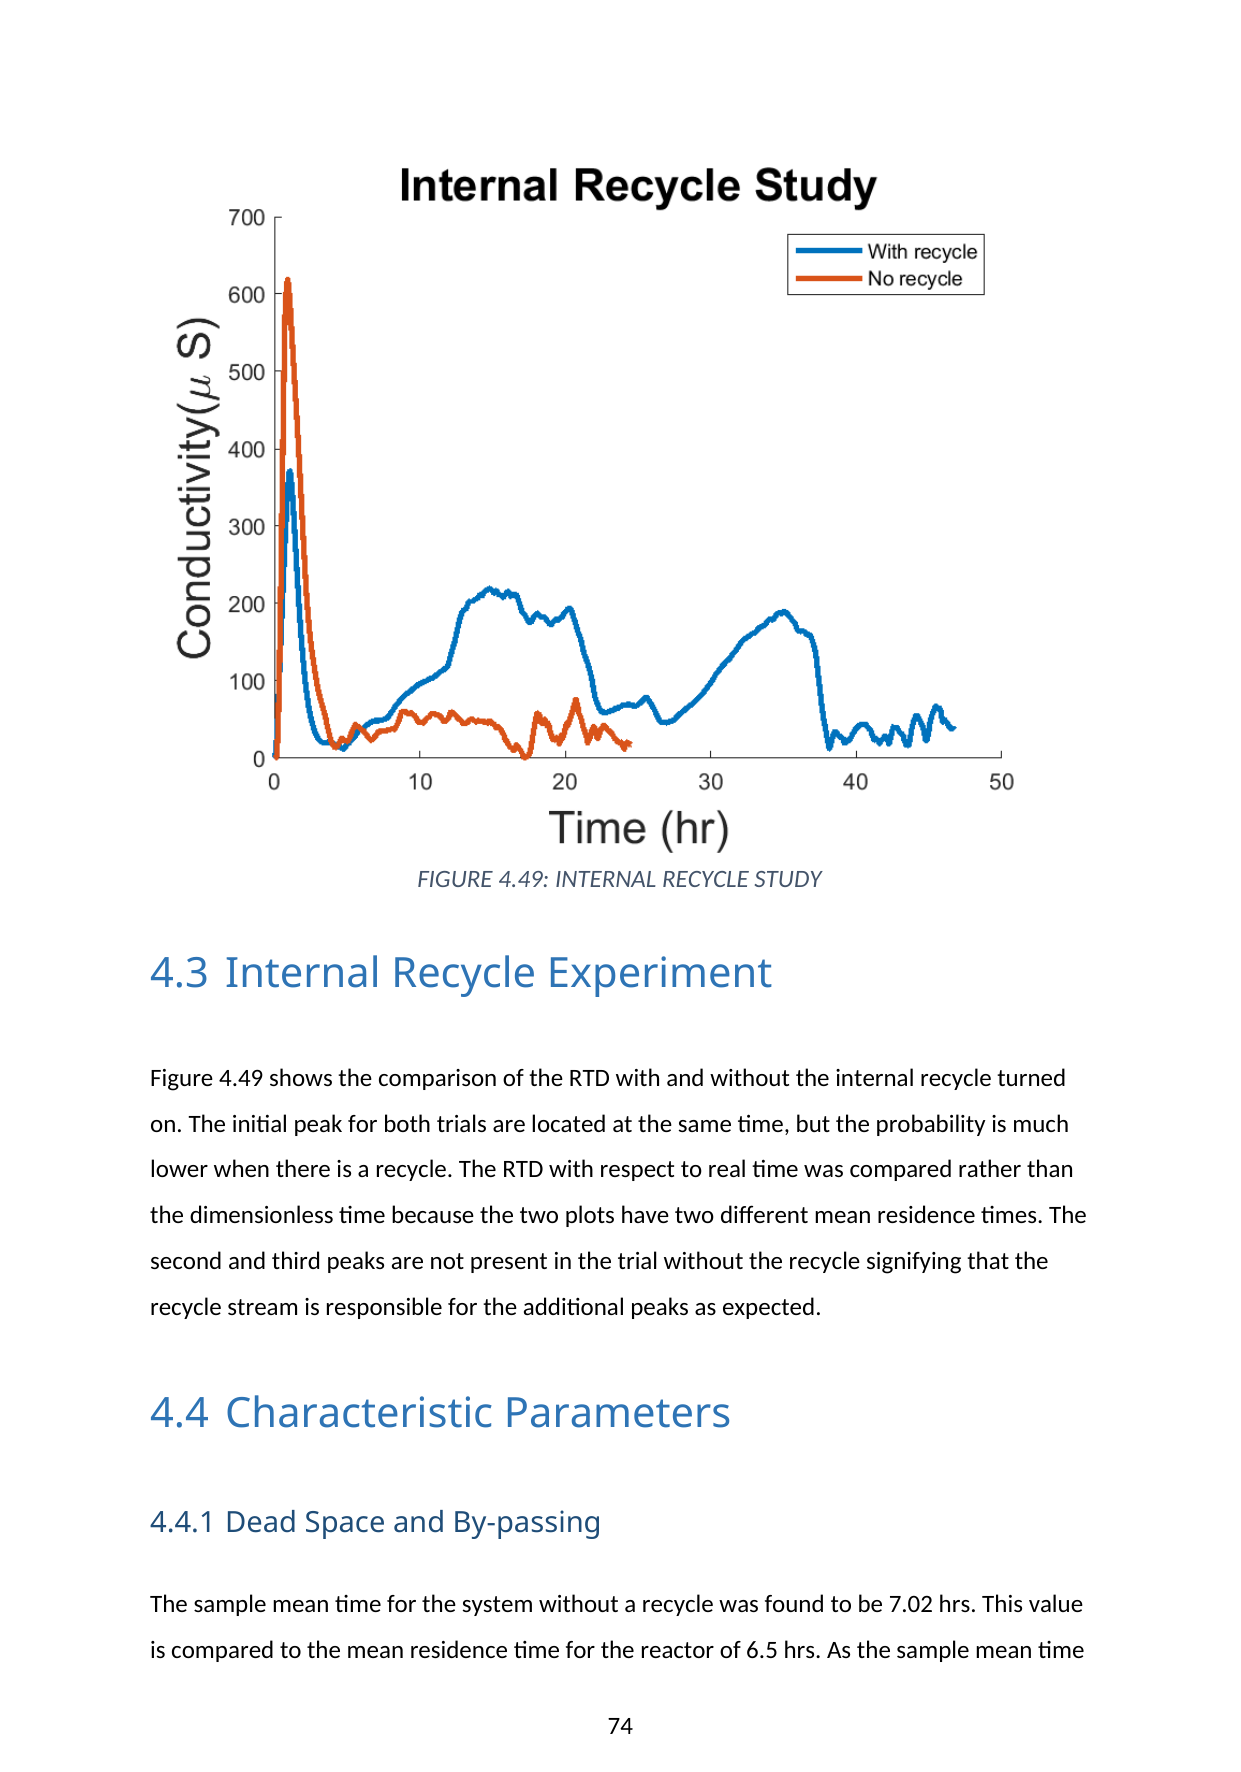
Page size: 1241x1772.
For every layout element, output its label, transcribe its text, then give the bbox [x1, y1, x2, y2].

subtitle 4.4 Characteristic Parameters [150, 1383, 1090, 1439]
subtitle 4.3 Internal Recycle Experiment [150, 943, 1090, 1000]
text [150, 1588, 1090, 1664]
subtitle 4.4.1 Dead Space and By-passing [150, 1501, 1090, 1541]
picture [152, 150, 1091, 854]
